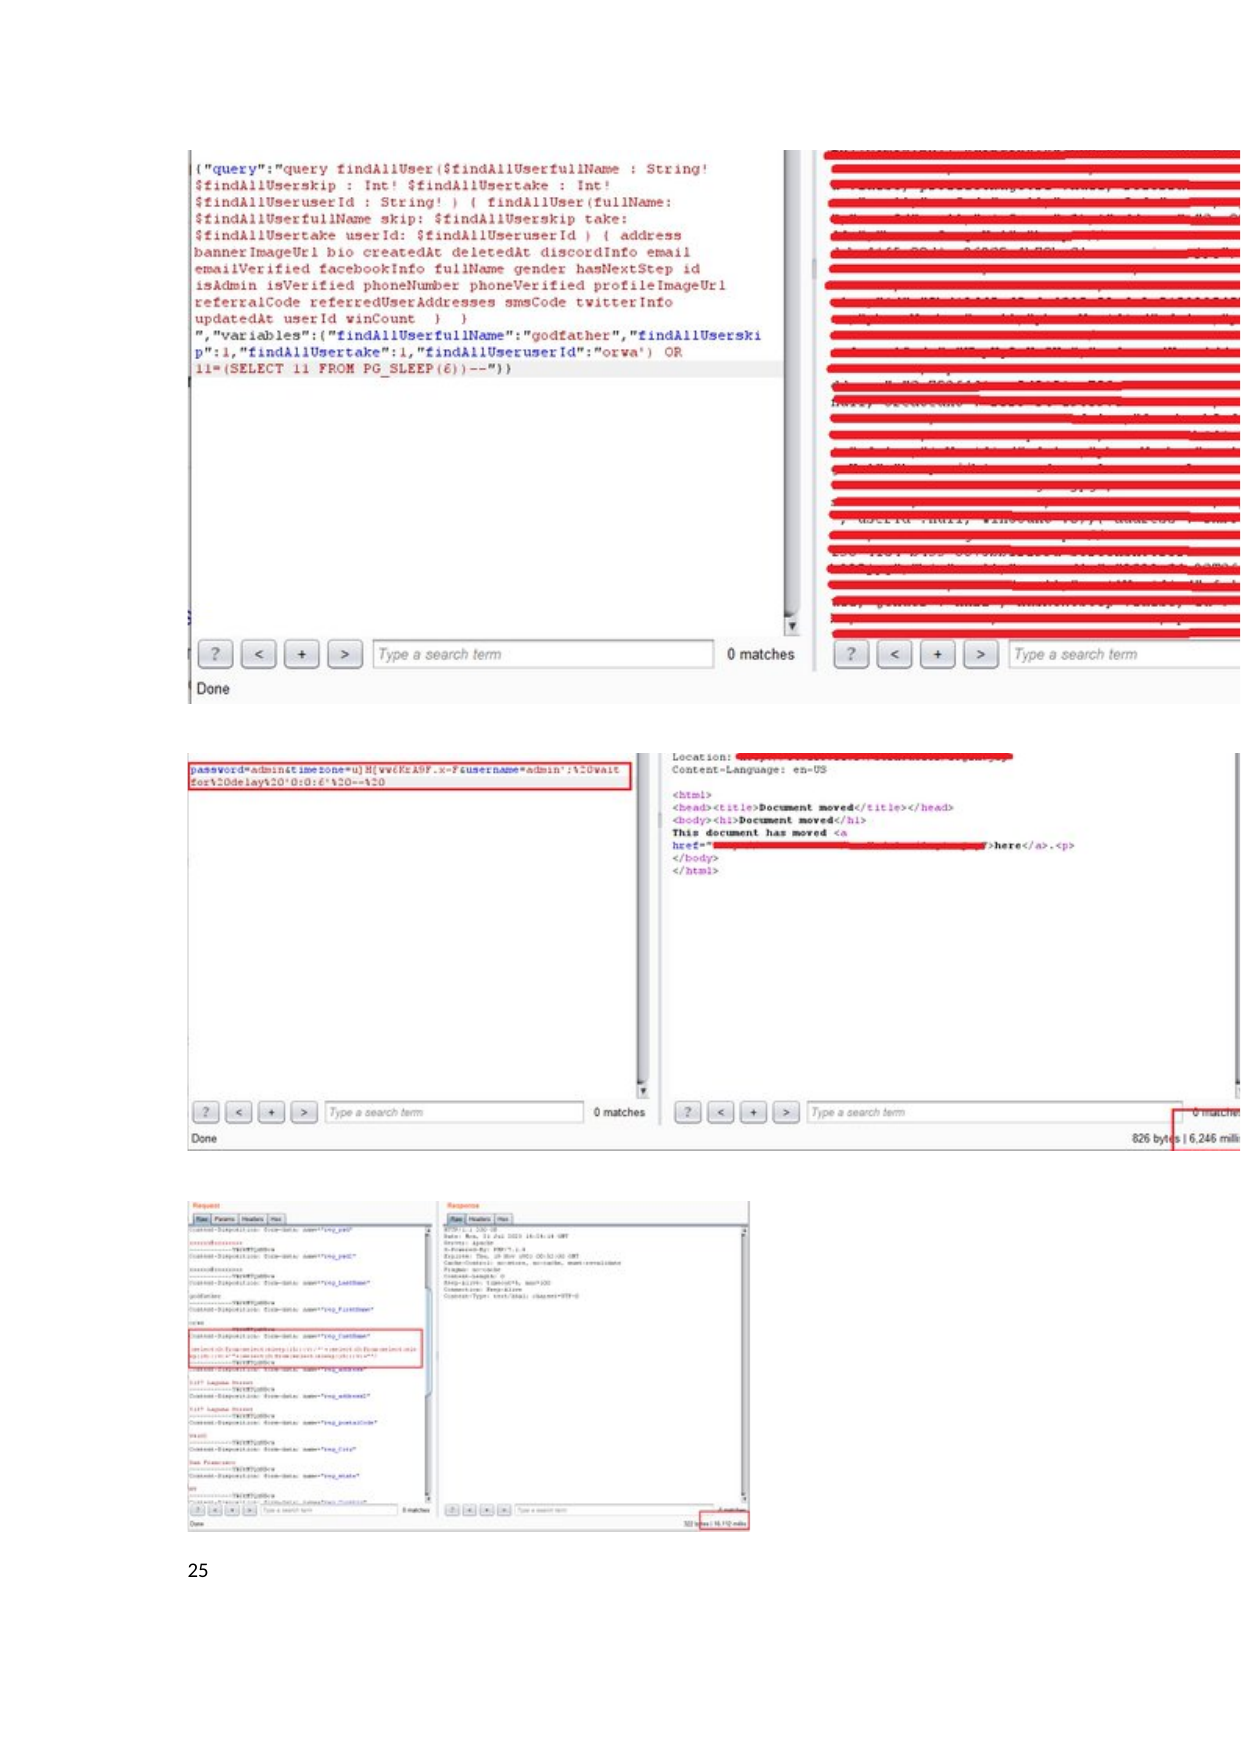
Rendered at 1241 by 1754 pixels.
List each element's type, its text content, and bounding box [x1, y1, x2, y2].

picture [187, 1201, 750, 1532]
text 25 [187, 1557, 1053, 1582]
picture [187, 753, 1241, 1151]
picture [187, 150, 1241, 704]
